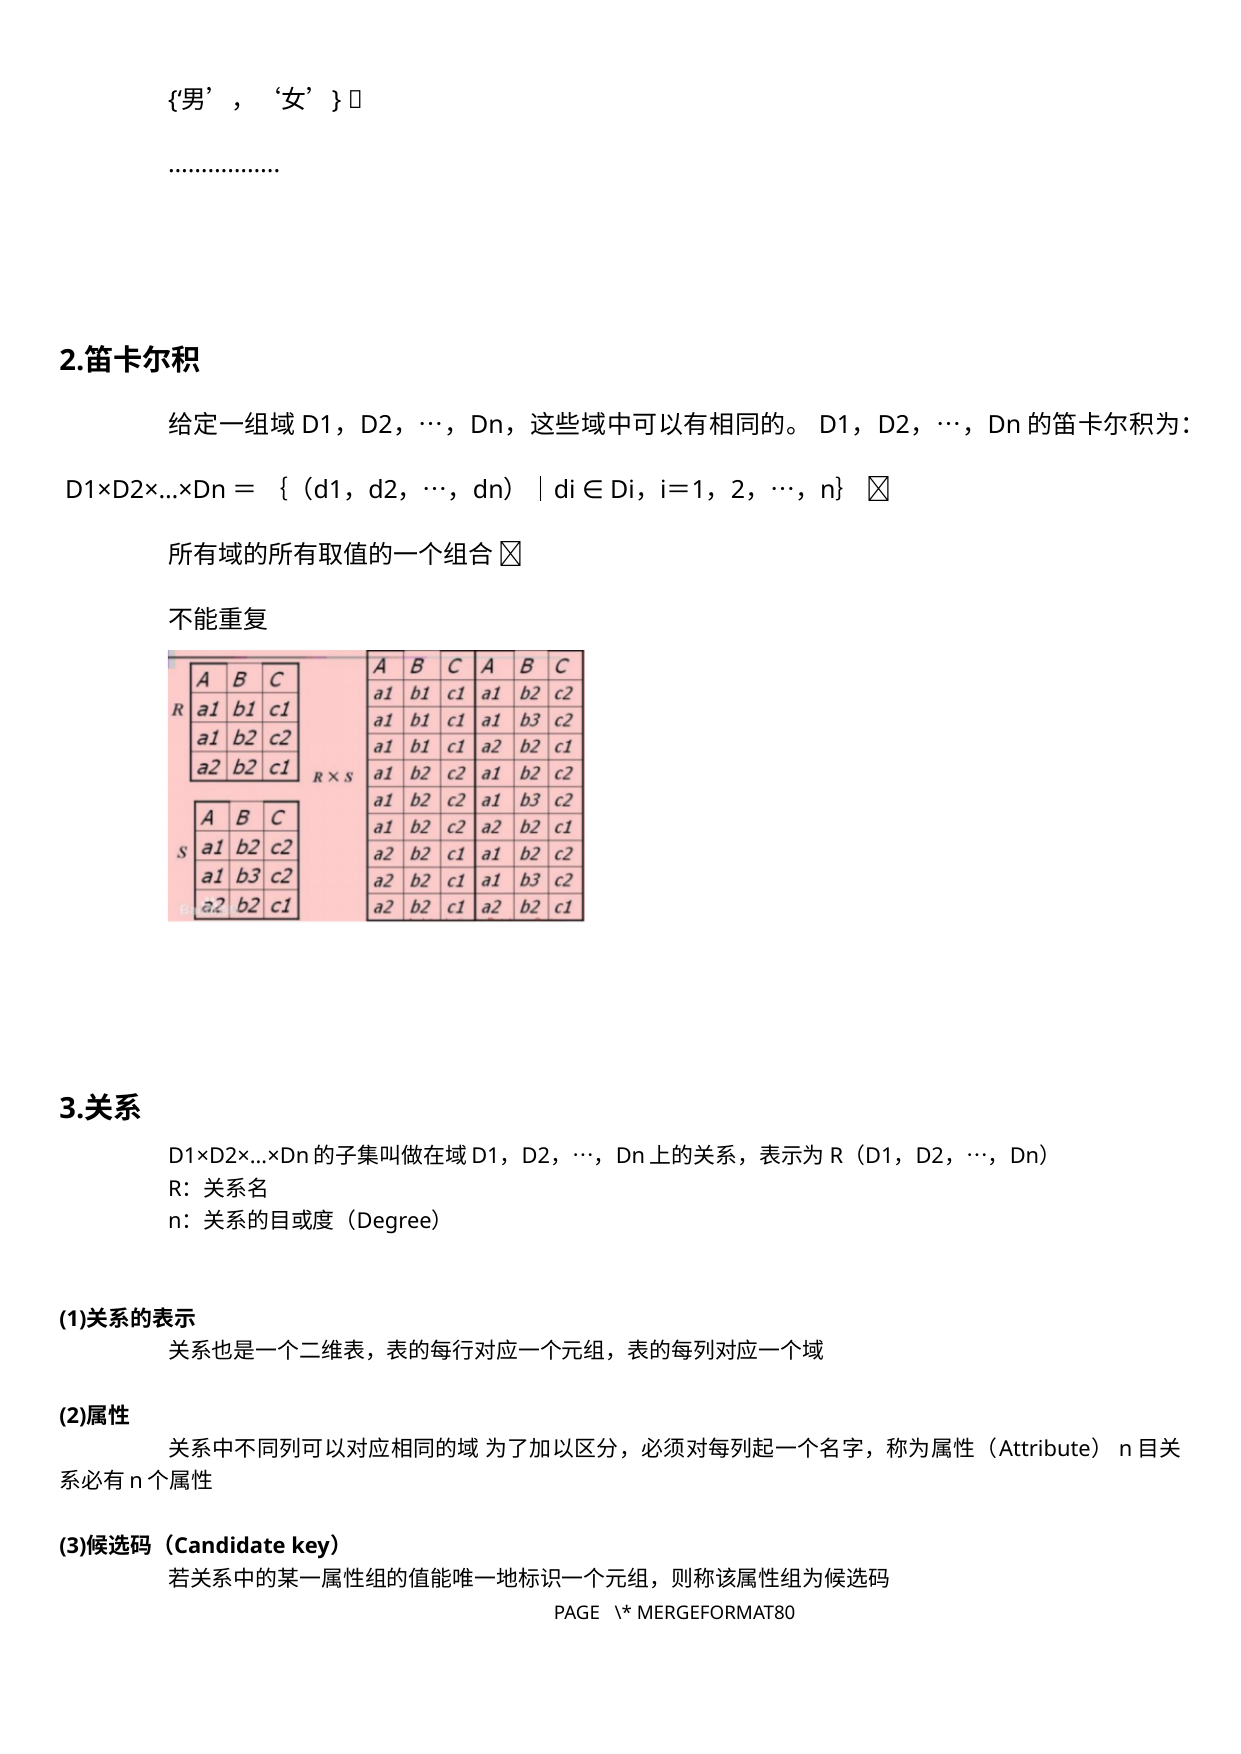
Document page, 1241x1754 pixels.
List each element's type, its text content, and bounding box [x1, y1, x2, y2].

text 所有域的所有取值的一个组合  [59, 521, 1181, 586]
subtitle (2)属性 [59, 1398, 1181, 1431]
text 若关系中的某一属性组的值能唯一地标识一个元组，则称该属性组为候选码 [59, 1561, 1181, 1593]
subtitle 3.关系 [59, 1073, 1181, 1138]
text 关系中不同列可以对应相同的域 为了加以区分，必须对每列起一个名字，称为属性（Attribute） n目关系必有n个属性 [59, 1431, 1181, 1496]
text 不能重复 [59, 586, 1181, 651]
text {‘男’，‘女’}  [59, 66, 1181, 131]
subtitle 2.笛卡尔积 [59, 326, 1181, 391]
text 关系也是一个二维表，表的每行对应一个元组，表的每列对应一个域 [59, 1333, 1181, 1366]
text 给定一组域D1，D2，…，Dn，这些域中可以有相同的。 D1，D2，…，Dn的笛卡尔积为： D1×D2×…×Dn ＝ ｛（d1，d2，…，dn）｜di ∈ Di，i＝1，2，…，n｝  [59, 391, 1181, 521]
picture [167, 650, 585, 923]
subtitle (1)关系的表示 [59, 1301, 1181, 1333]
text R：关系名 [59, 1171, 1181, 1203]
text n：关系的目或度（Degree） [59, 1203, 1181, 1236]
text …………….. [59, 131, 1181, 196]
text D1×D2×…×Dn的子集叫做在域D1，D2，…，Dn上的关系，表示为 R（D1，D2，…，Dn） [59, 1138, 1181, 1171]
subtitle (3)候选码（Candidate key） [59, 1528, 1181, 1561]
